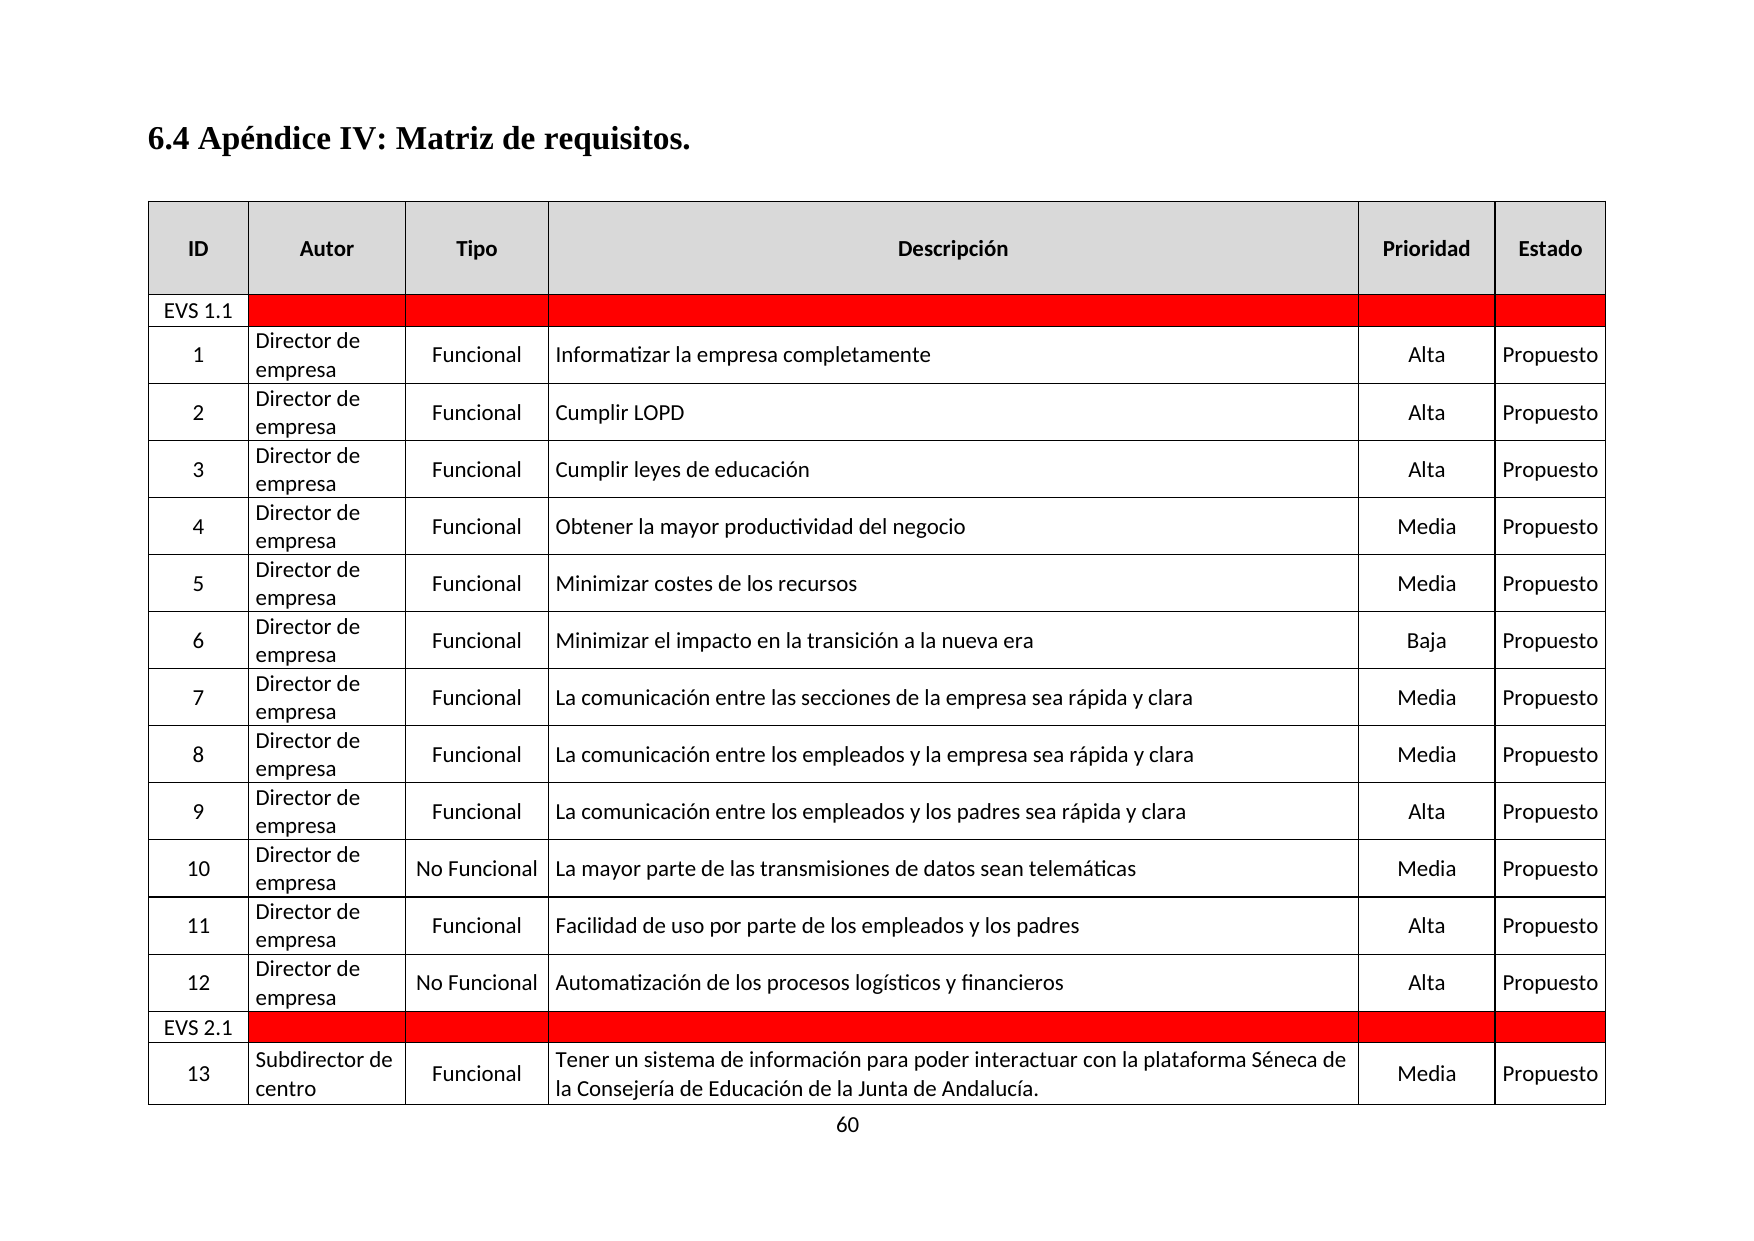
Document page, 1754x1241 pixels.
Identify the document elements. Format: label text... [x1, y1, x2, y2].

table_cell Media [1359, 840, 1494, 896]
table_cell Facilidad de uso por parte de los empleados y los padres [549, 898, 1358, 953]
table_cell Propuesto [1496, 1043, 1605, 1104]
table_cell Obtener la mayor productividad del negocio [549, 498, 1358, 554]
table_cell Minimizar el impacto en la transición a la nueva era [549, 612, 1358, 668]
table_cell Tener un sistema de información para poder interactuar con la plataforma Séneca de la Consejería de Educación de la Junta de Andalucía. [549, 1043, 1358, 1104]
table_cell Cumplir LOPD [549, 384, 1358, 440]
table_cell Director de empresa [249, 726, 405, 782]
table_cell Funcional [406, 1043, 548, 1104]
table_cell La comunicación entre los empleados y los padres sea rápida y clara [549, 783, 1358, 839]
table_cell Propuesto [1496, 498, 1605, 554]
table_cell Cumplir leyes de educación [549, 441, 1358, 497]
table_cell Subdirector de centro [249, 1043, 405, 1104]
table_cell [1359, 295, 1494, 326]
table_cell [1496, 1012, 1605, 1042]
table_cell Alta [1359, 898, 1494, 953]
table_cell Funcional [406, 612, 548, 668]
table_cell Baja [1359, 612, 1494, 668]
table_cell 10 [149, 840, 248, 896]
table_cell Minimizar costes de los recursos [549, 555, 1358, 611]
table_header Descripción [549, 202, 1358, 294]
table_header ID [149, 202, 248, 294]
table_cell 5 [149, 555, 248, 611]
table_cell 12 [149, 955, 248, 1011]
table_cell Media [1359, 555, 1494, 611]
table_cell 4 [149, 498, 248, 554]
table_cell Alta [1359, 384, 1494, 440]
table_cell La comunicación entre los empleados y la empresa sea rápida y clara [549, 726, 1358, 782]
table_cell Director de empresa [249, 612, 405, 668]
table_cell Director de empresa [249, 384, 405, 440]
table_cell Propuesto [1496, 726, 1605, 782]
table_cell Director de empresa [249, 955, 405, 1011]
table_cell 7 [149, 669, 248, 725]
table_cell Propuesto [1496, 783, 1605, 839]
table_cell Propuesto [1496, 441, 1605, 497]
table_cell Media [1359, 669, 1494, 725]
subtitle 6.4 Apéndice IV: Matriz de requisitos. [148, 118, 1547, 156]
table_cell [249, 1012, 405, 1042]
table_cell 3 [149, 441, 248, 497]
table_cell Funcional [406, 441, 548, 497]
table_cell Propuesto [1496, 384, 1605, 440]
table_cell Propuesto [1496, 555, 1605, 611]
table_cell Funcional [406, 726, 548, 782]
table_header Prioridad [1359, 202, 1494, 294]
table_header Autor [249, 202, 405, 294]
table_cell [249, 295, 405, 326]
table_cell Director de empresa [249, 669, 405, 725]
table_cell 1 [149, 327, 248, 383]
table_cell [1496, 295, 1605, 326]
table_cell La mayor parte de las transmisiones de datos sean telemáticas [549, 840, 1358, 896]
table_cell Director de empresa [249, 783, 405, 839]
table_cell 11 [149, 898, 248, 953]
table_cell 6 [149, 612, 248, 668]
table_cell Propuesto [1496, 840, 1605, 896]
table_cell Propuesto [1496, 612, 1605, 668]
table_cell Funcional [406, 498, 548, 554]
table_cell Director de empresa [249, 441, 405, 497]
table_cell Alta [1359, 327, 1494, 383]
table_cell Funcional [406, 898, 548, 953]
table_cell Media [1359, 726, 1494, 782]
table_cell [549, 295, 1358, 326]
table_cell Media [1359, 498, 1494, 554]
table_header Tipo [406, 202, 548, 294]
table_cell Funcional [406, 783, 548, 839]
table_cell Propuesto [1496, 669, 1605, 725]
table_cell EVS 2.1 [149, 1012, 248, 1042]
table_cell [549, 1012, 1358, 1042]
table_cell 9 [149, 783, 248, 839]
table_cell Alta [1359, 441, 1494, 497]
table_cell Director de empresa [249, 840, 405, 896]
table_cell Director de empresa [249, 327, 405, 383]
table_cell EVS 1.1 [149, 295, 248, 326]
table_cell Funcional [406, 327, 548, 383]
table_cell Director de empresa [249, 555, 405, 611]
table_cell Funcional [406, 384, 548, 440]
table_header Estado [1496, 202, 1605, 294]
table_cell Propuesto [1496, 898, 1605, 953]
table_cell Alta [1359, 955, 1494, 1011]
table_cell Funcional [406, 555, 548, 611]
table_cell [406, 295, 548, 326]
table_cell [1359, 1012, 1494, 1042]
table_cell Automatización de los procesos logísticos y financieros [549, 955, 1358, 1011]
table_cell Director de empresa [249, 898, 405, 953]
table_cell La comunicación entre las secciones de la empresa sea rápida y clara [549, 669, 1358, 725]
table_cell 13 [149, 1043, 248, 1104]
table_cell Funcional [406, 669, 548, 725]
table_cell Alta [1359, 783, 1494, 839]
table_cell Media [1359, 1043, 1494, 1104]
table_cell [406, 1012, 548, 1042]
table_cell 2 [149, 384, 248, 440]
table_cell No Funcional [406, 840, 548, 896]
table_cell 8 [149, 726, 248, 782]
table_cell Director de empresa [249, 498, 405, 554]
table_cell Propuesto [1496, 327, 1605, 383]
table_cell No Funcional [406, 955, 548, 1011]
table_cell Propuesto [1496, 955, 1605, 1011]
table_cell Informatizar la empresa completamente [549, 327, 1358, 383]
